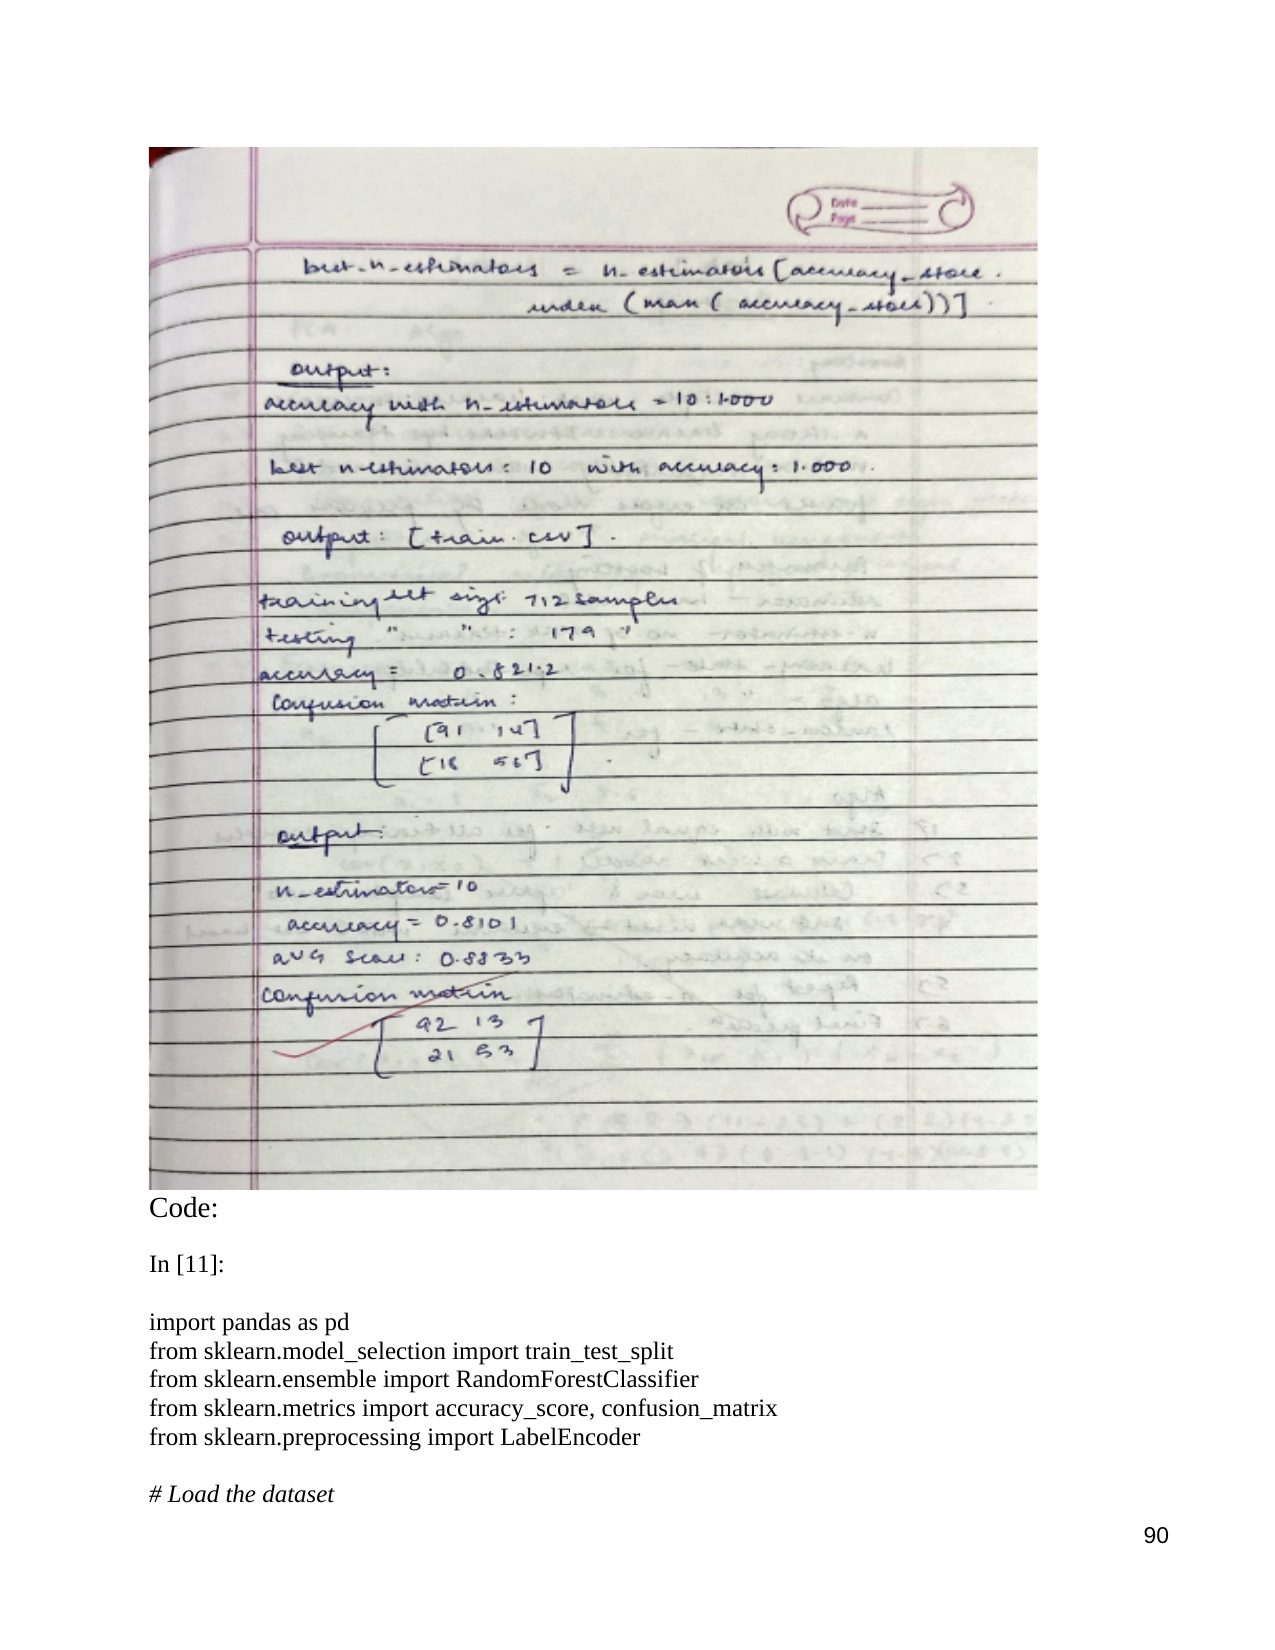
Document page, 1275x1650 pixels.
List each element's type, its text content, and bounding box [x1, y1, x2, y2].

text In [11]: [149, 1249, 1169, 1278]
text from sklearn.preprocessing import LabelEncoder [149, 1422, 1169, 1451]
text import pandas as pd [149, 1307, 1169, 1336]
text from sklearn.model_selection import train_test_split [149, 1336, 1169, 1364]
text from sklearn.metrics import accuracy_score, confusion_matrix [149, 1393, 1169, 1422]
text # Load the dataset [149, 1479, 1169, 1508]
picture [148, 147, 1038, 1190]
text from sklearn.ensemble import RandomForestClassifier [149, 1364, 1169, 1393]
